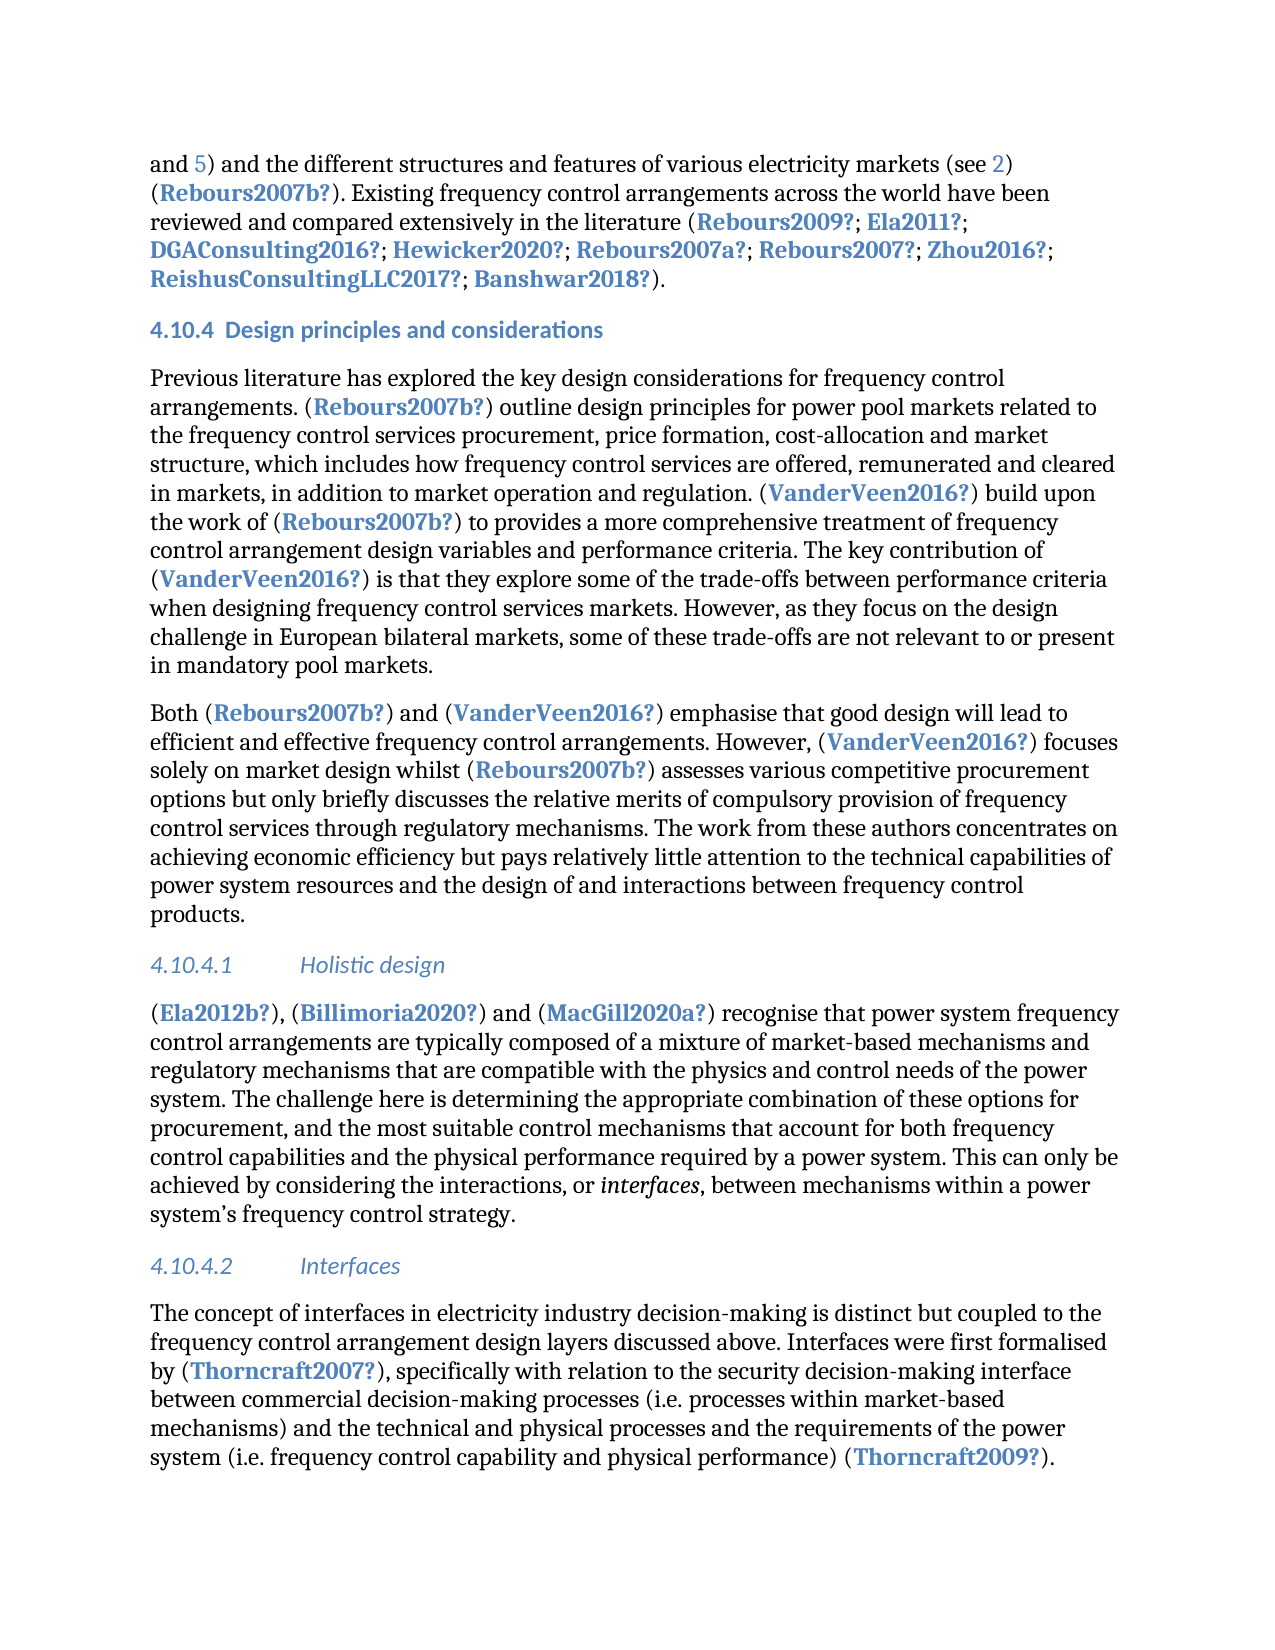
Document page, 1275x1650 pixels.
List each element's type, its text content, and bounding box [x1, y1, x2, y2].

text Previous literature has explored the key design considerations for frequency control arrangements. (Rebours2007b?) outline design principles for power pool markets related to the frequency control services procurement, price formation, cost-allocation and market structure, which includes how frequency control services are offered, remunerated and cleared in markets, in addition to market operation and regulation. (VanderVeen2016?) build upon the work of (Rebours2007b?) to provides a more comprehensive treatment of frequency control arrangement design variables and performance criteria. The key contribution of (VanderVeen2016?) is that they explore some of the trade-offs between performance criteria when designing frequency control services markets. However, as they focus on the design challenge in European bilateral markets, some of these trade-offs are not relevant to or present in mandatory pool markets. [150, 364, 1125, 680]
text (Ela2012b?), (Billimoria2020?) and (MacGill2020a?) recognise that power system frequency control arrangements are typically composed of a mixture of market-based mechanisms and regulatory mechanisms that are compatible with the physics and control needs of the power system. The challenge here is determining the appropriate combination of these options for procurement, and the most suitable control mechanisms that account for both frequency control capabilities and the physical performance required by a power system. This can only be achieved by considering the interactions, or interfaces, between mechanisms within a power system’s frequency control strategy. [150, 999, 1125, 1229]
text Both (Rebours2007b?) and (VanderVeen2016?) emphasise that good design will lead to efficient and effective frequency control arrangements. However, (VanderVeen2016?) focuses solely on market design whilst (Rebours2007b?) assesses various competitive procurement options but only briefly discusses the relative merits of compulsory provision of frequency control services through regulatory mechanisms. The work from these authors concentrates on achieving economic efficiency but pays relatively little attention to the technical capabilities of power system resources and the design of and interactions between frequency control products. [150, 699, 1125, 929]
subtitle 4.10.4 Design principles and considerations [150, 314, 1125, 345]
text The concept of interfaces in electricity industry decision-making is distinct but coupled to the frequency control arrangement design layers discussed above. Interfaces were first formalised by (Thorncraft2007?), specifically with relation to the security decision-making interface between commercial decision-making processes (i.e. processes within market-based mechanisms) and the technical and physical processes and the requirements of the power system (i.e. frequency control capability and physical performance) (Thorncraft2009?). [150, 1299, 1125, 1472]
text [150, 150, 1125, 294]
subtitle 4.10.4.2 Interfaces [150, 1250, 1125, 1280]
subtitle 4.10.4.1 Holistic design [150, 950, 1125, 980]
